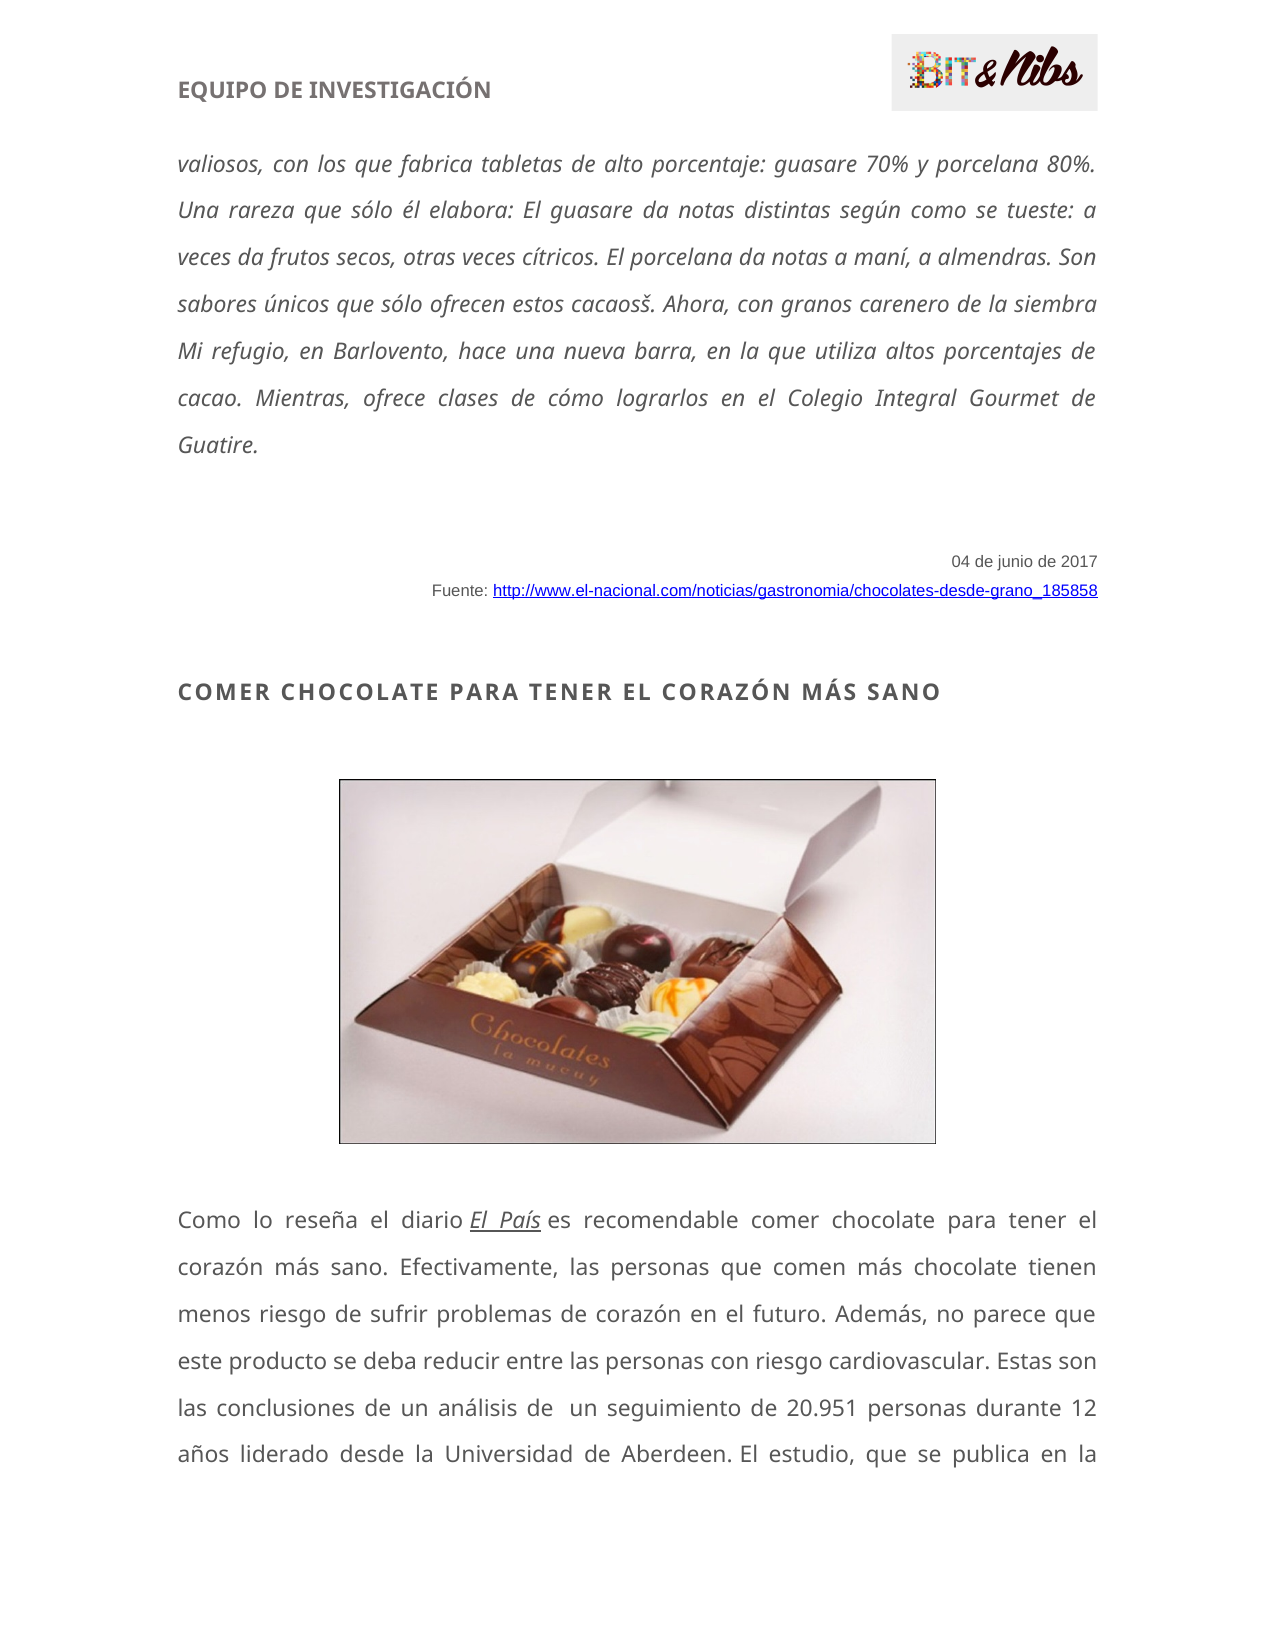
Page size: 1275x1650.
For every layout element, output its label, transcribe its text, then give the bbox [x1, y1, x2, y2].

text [177, 148, 1098, 460]
picture [891, 34, 1098, 111]
text Fuente: http://www.el-nacional.com/noticias/gastronomia/chocolates-desde-grano_185858 [177, 581, 1098, 600]
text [177, 1204, 1098, 1470]
picture [339, 779, 936, 1144]
subtitle COMER CHOCOLATE PARA TENER EL CORAZÓN MÁS SANO [177, 676, 1098, 707]
text 04 de junio de 2017 [177, 552, 1098, 571]
